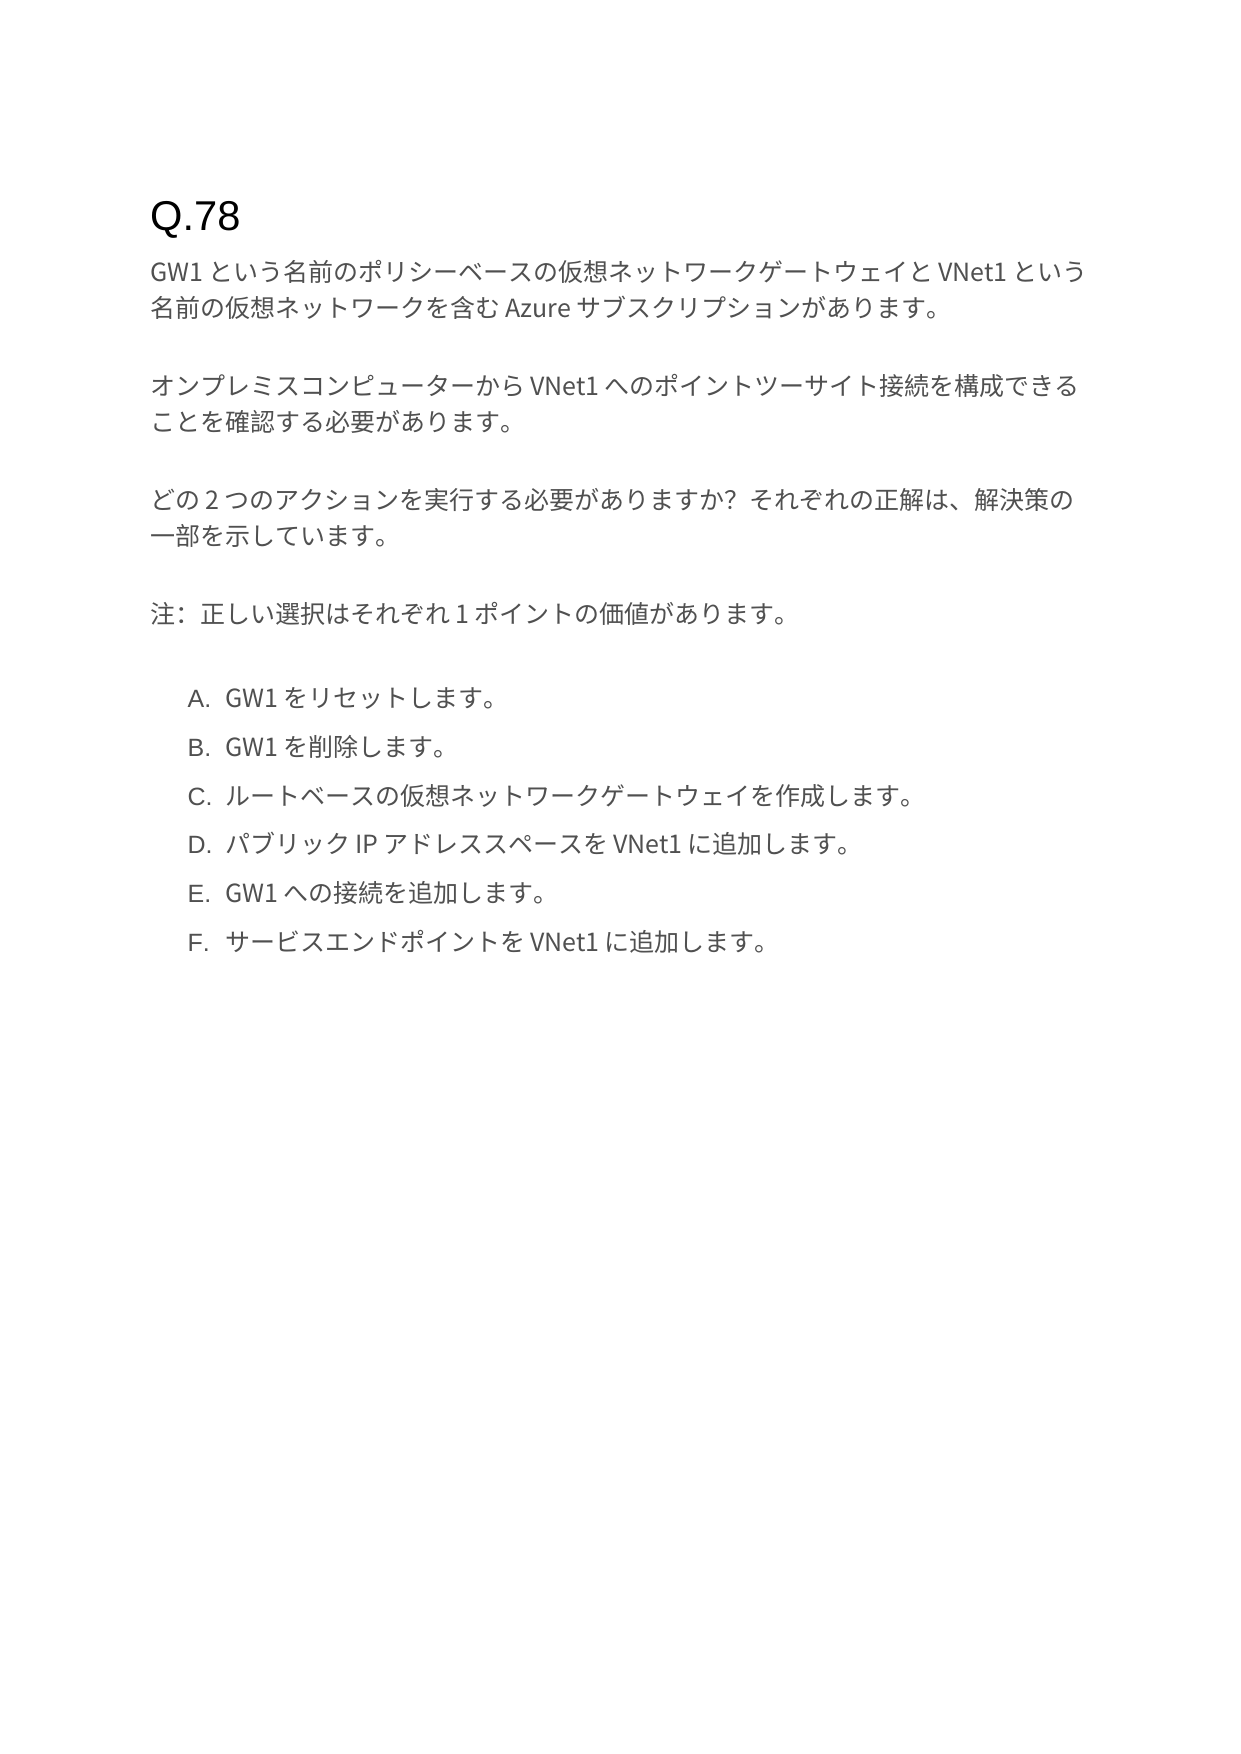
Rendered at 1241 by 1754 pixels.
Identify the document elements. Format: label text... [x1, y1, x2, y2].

list パブリックIPアドレススペースをVNet1に追加します。 [187, 819, 1090, 867]
list サービスエンドポイントをVNet1に追加します。 [187, 916, 1090, 965]
text 注：正しい選択はそれぞれ1ポイントの価値があります。 [150, 594, 1090, 631]
list GW1への接続を追加します。 [187, 867, 1090, 916]
text どの2つのアクションを実行する必要がありますか？それぞれの正解は、解決策の一部を示しています。 [400, 480, 1090, 553]
subtitle Q.78 [150, 192, 1090, 239]
list ルートベースの仮想ネットワークゲートウェイを作成します。 [187, 770, 1090, 819]
list GW1を削除します。 [187, 721, 1090, 770]
text オンプレミスコンピューターからVNet1へのポイントツーサイト接続を構成できることを確認する必要があります。 [150, 366, 1090, 439]
list GW1をリセットします。 [187, 672, 1090, 721]
text GW1という名前のポリシーベースの仮想ネットワークゲートウェイとVNet1という名前の仮想ネットワークを含むAzureサブスクリプションがあります。 [951, 252, 1090, 324]
